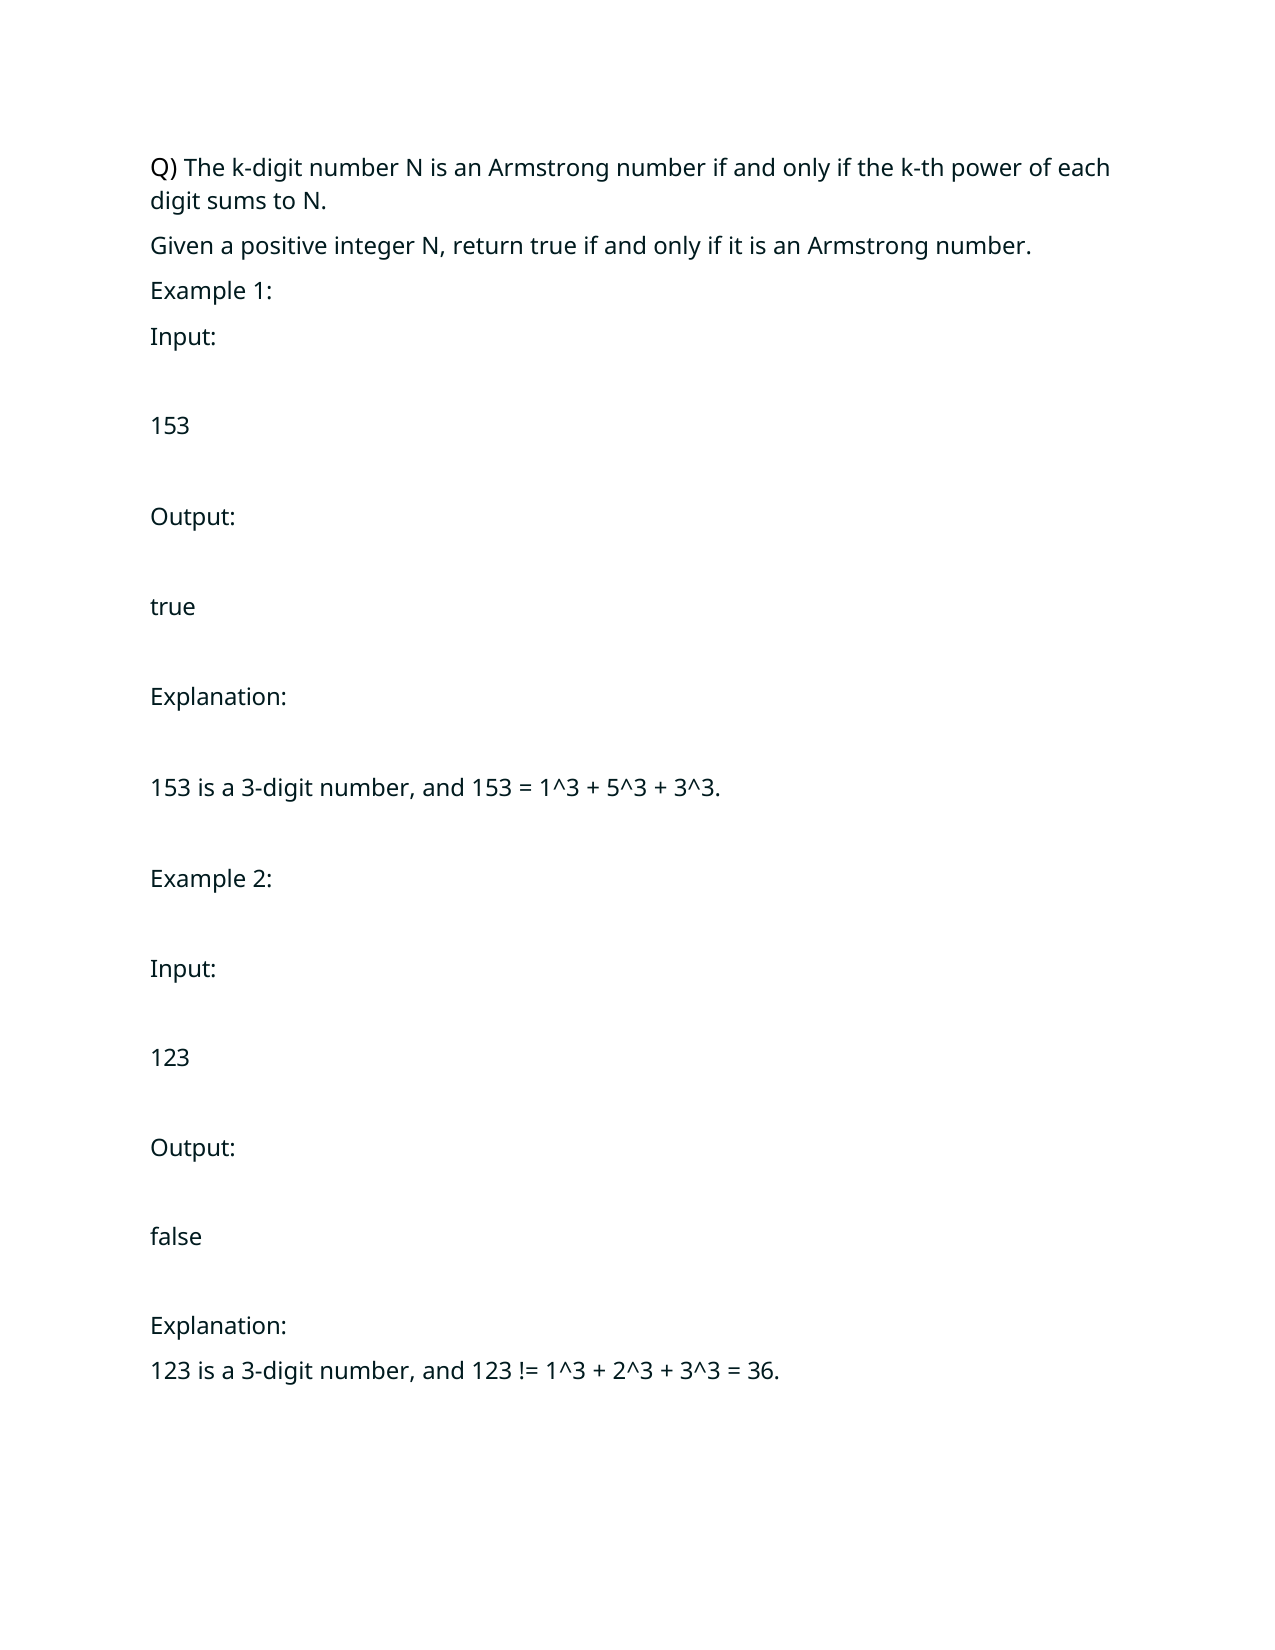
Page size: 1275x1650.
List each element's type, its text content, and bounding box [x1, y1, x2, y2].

text 153 [150, 409, 1157, 441]
text Output: [150, 499, 1157, 532]
text false Explanation: [150, 1164, 291, 1341]
text 123 is a 3-digit number, and 123 != 1^3 + 2^3 + 3^3 = 36. [150, 1354, 1157, 1387]
text 153 is a 3-digit number, and 153 = 1^3 + 5^3 + 3^3. Example 2: [150, 771, 724, 894]
text Input: [150, 320, 1157, 351]
text Input: [150, 952, 1157, 983]
text 123 [150, 1041, 1157, 1074]
text Given a positive integer N, return true if and only if it is an Armstrong number. Example 1: [150, 228, 1055, 307]
text true Explanation: [150, 589, 291, 713]
text Output: [150, 1131, 1157, 1164]
text Q) The k-digit number N is an Armstrong number if and only if the k-th power of each digit sums to N. [150, 150, 1157, 216]
